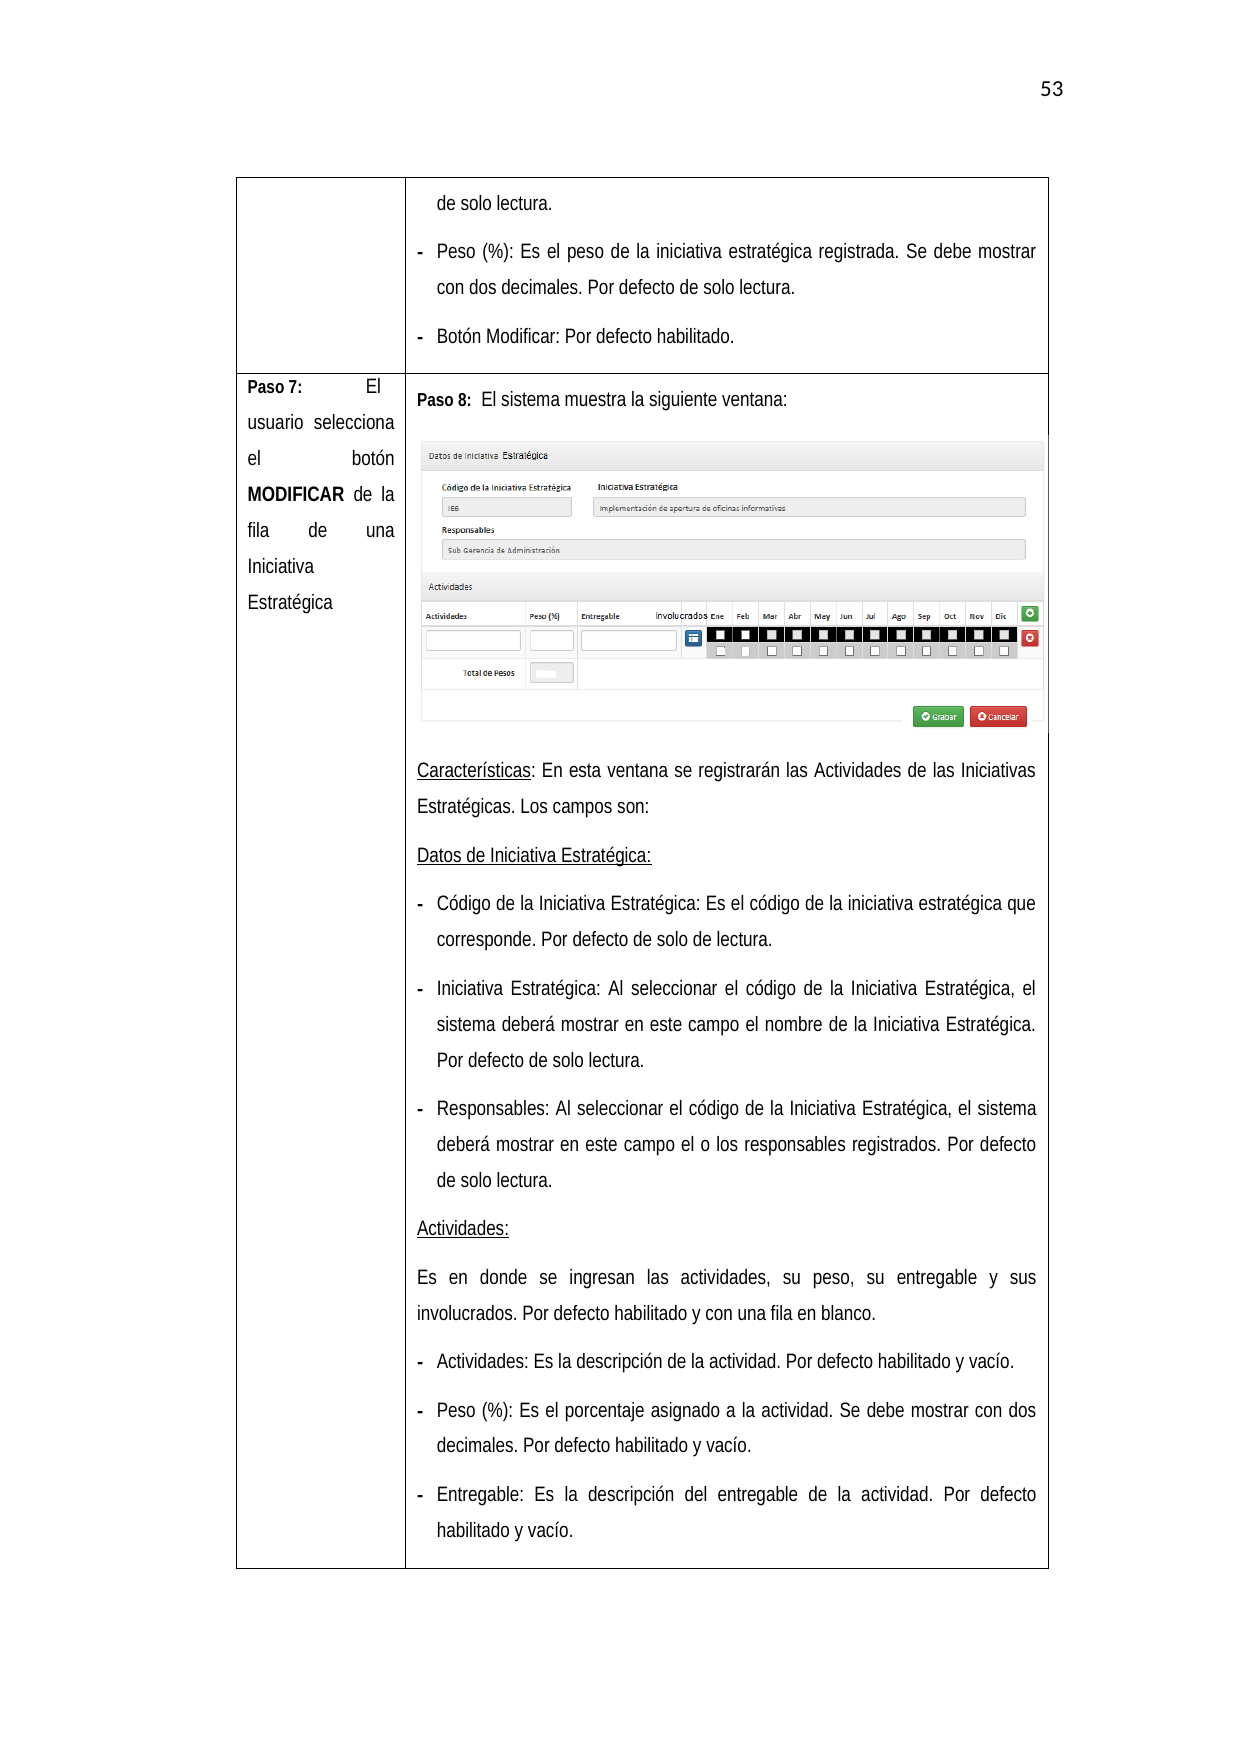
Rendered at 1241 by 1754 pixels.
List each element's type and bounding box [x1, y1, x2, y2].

picture [416, 435, 1049, 733]
table_cell [237, 374, 405, 1567]
table_cell [406, 178, 1048, 373]
table_cell [406, 374, 1048, 1567]
table_cell [237, 178, 405, 373]
